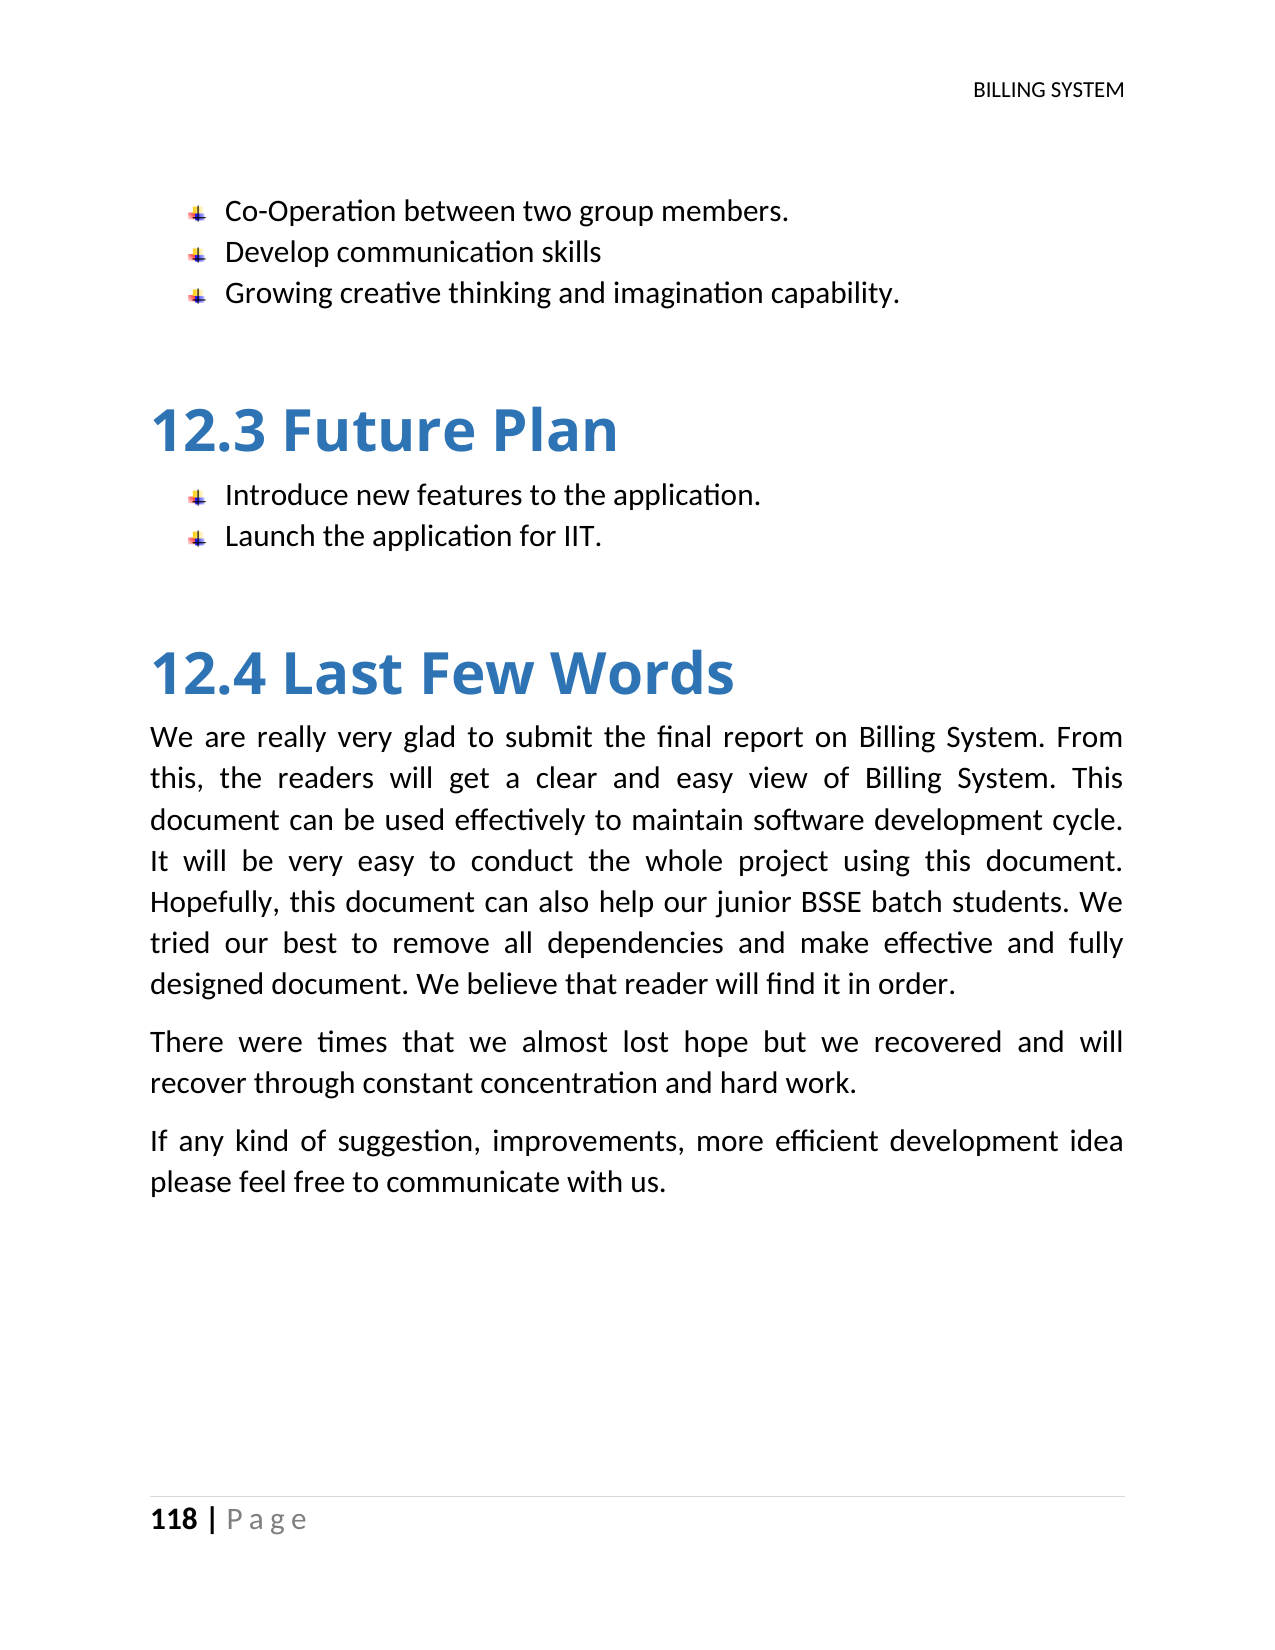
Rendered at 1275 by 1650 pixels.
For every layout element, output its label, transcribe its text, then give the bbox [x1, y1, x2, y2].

text We are really very glad to submit the final report on Billing System. From this, the readers will get a clear and easy view of Billing System. This document can be used effectively to maintain software development cycle. It will be very easy to conduct the whole project using this document. Hopefully, this document can also help our junior BSSE batch students. We tried our best to remove all dependencies and make effective and fully designed document. We believe that reader will find it in order. [150, 717, 1125, 1002]
list Introduce new features to the application. [187, 475, 1125, 513]
list Develop communication skills [187, 232, 1125, 270]
text There were times that we almost lost hope but we recovered and will recover through constant concentration and hard work. [150, 1022, 1125, 1101]
text If any kind of suggestion, improvements, more efficient development idea please feel free to communicate with us. [150, 1121, 1125, 1200]
list Growing creative thinking and imagination capability. [187, 273, 1125, 312]
list Co-Operation between two group members. [187, 191, 1125, 229]
subtitle 12.4 Last Few Words [150, 632, 1125, 711]
picture [188, 529, 206, 547]
subtitle 12.3 Future Plan [150, 389, 1125, 468]
picture [188, 204, 206, 222]
picture [188, 287, 206, 304]
picture [188, 246, 206, 263]
list Launch the application for IIT. [187, 516, 1125, 554]
picture [188, 488, 206, 506]
